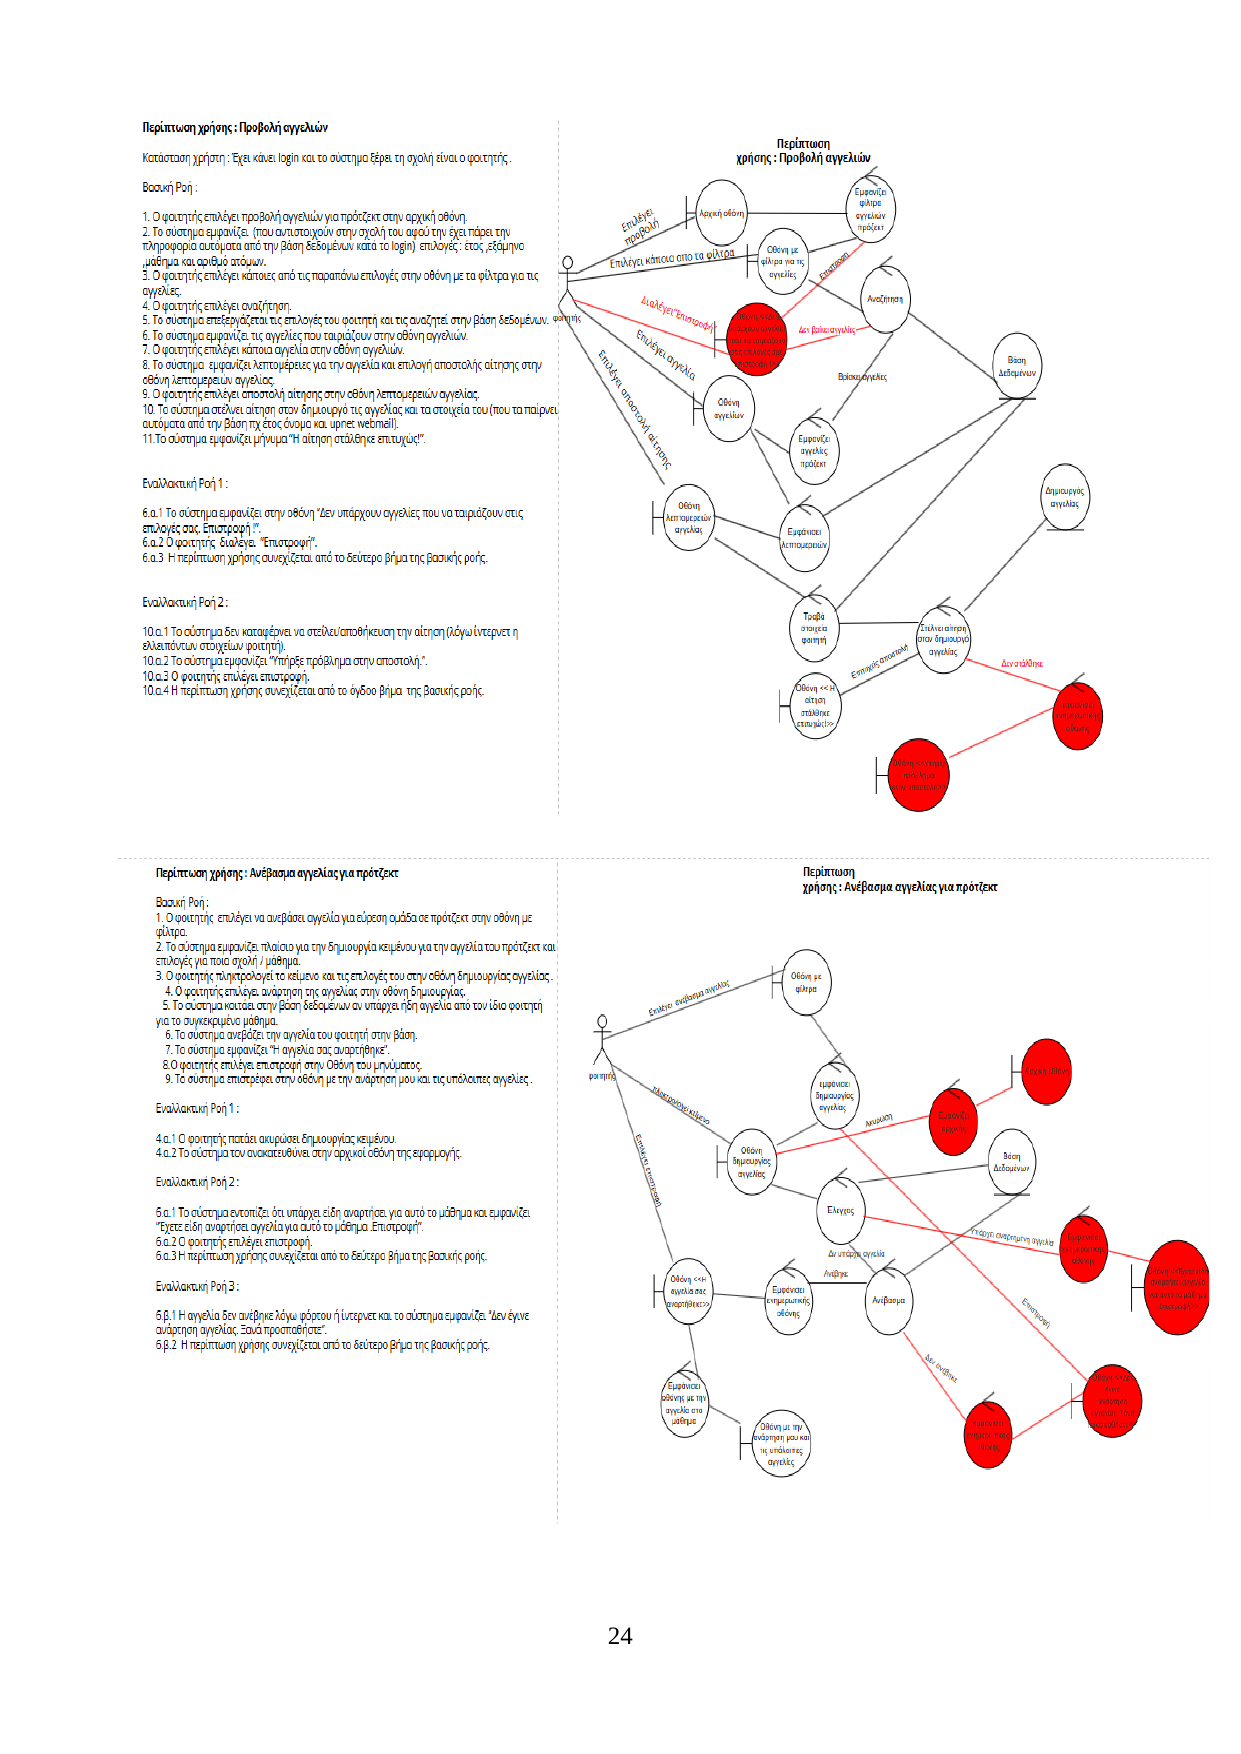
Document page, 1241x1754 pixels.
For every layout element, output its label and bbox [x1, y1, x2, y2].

picture [118, 118, 1214, 814]
picture [118, 858, 1210, 1524]
